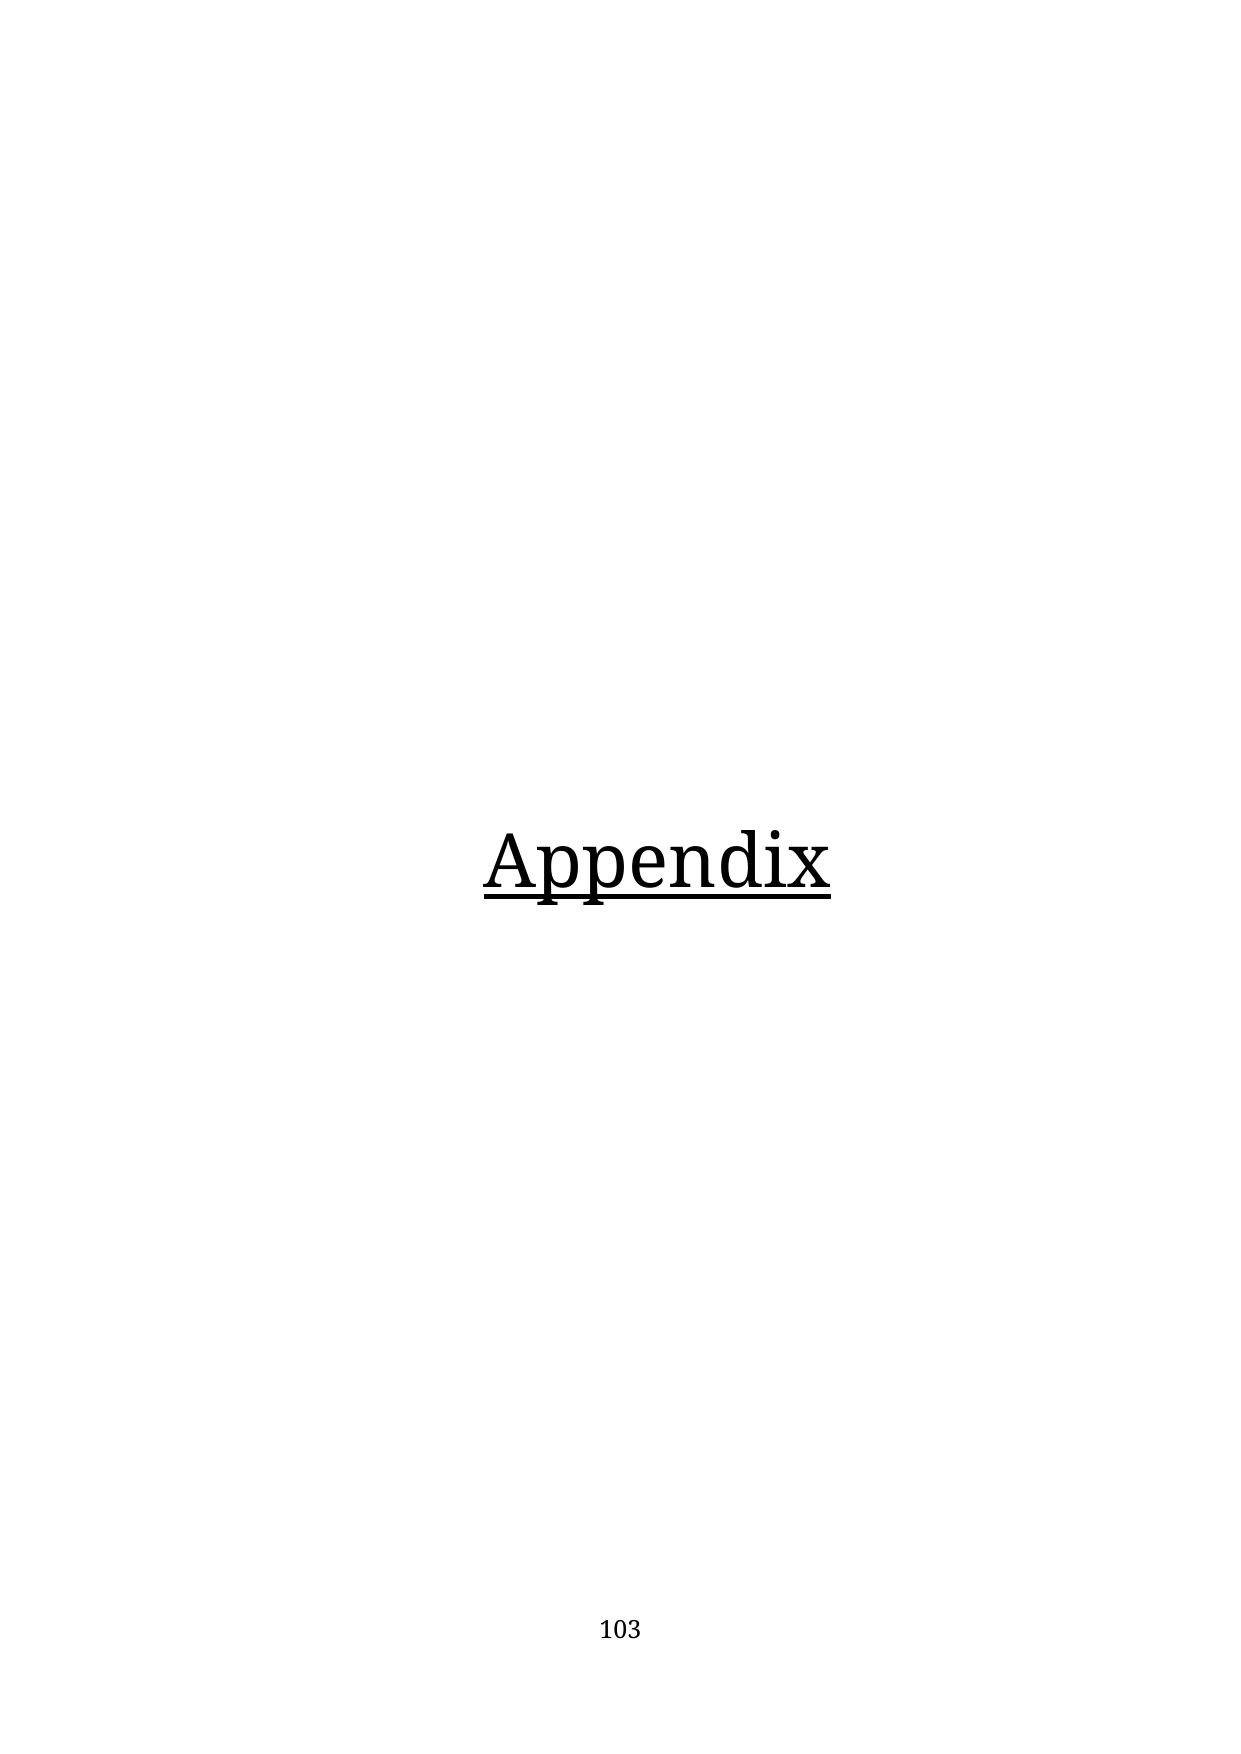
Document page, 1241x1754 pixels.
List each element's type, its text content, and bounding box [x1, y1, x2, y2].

subtitle Appendix [222, 808, 1092, 910]
